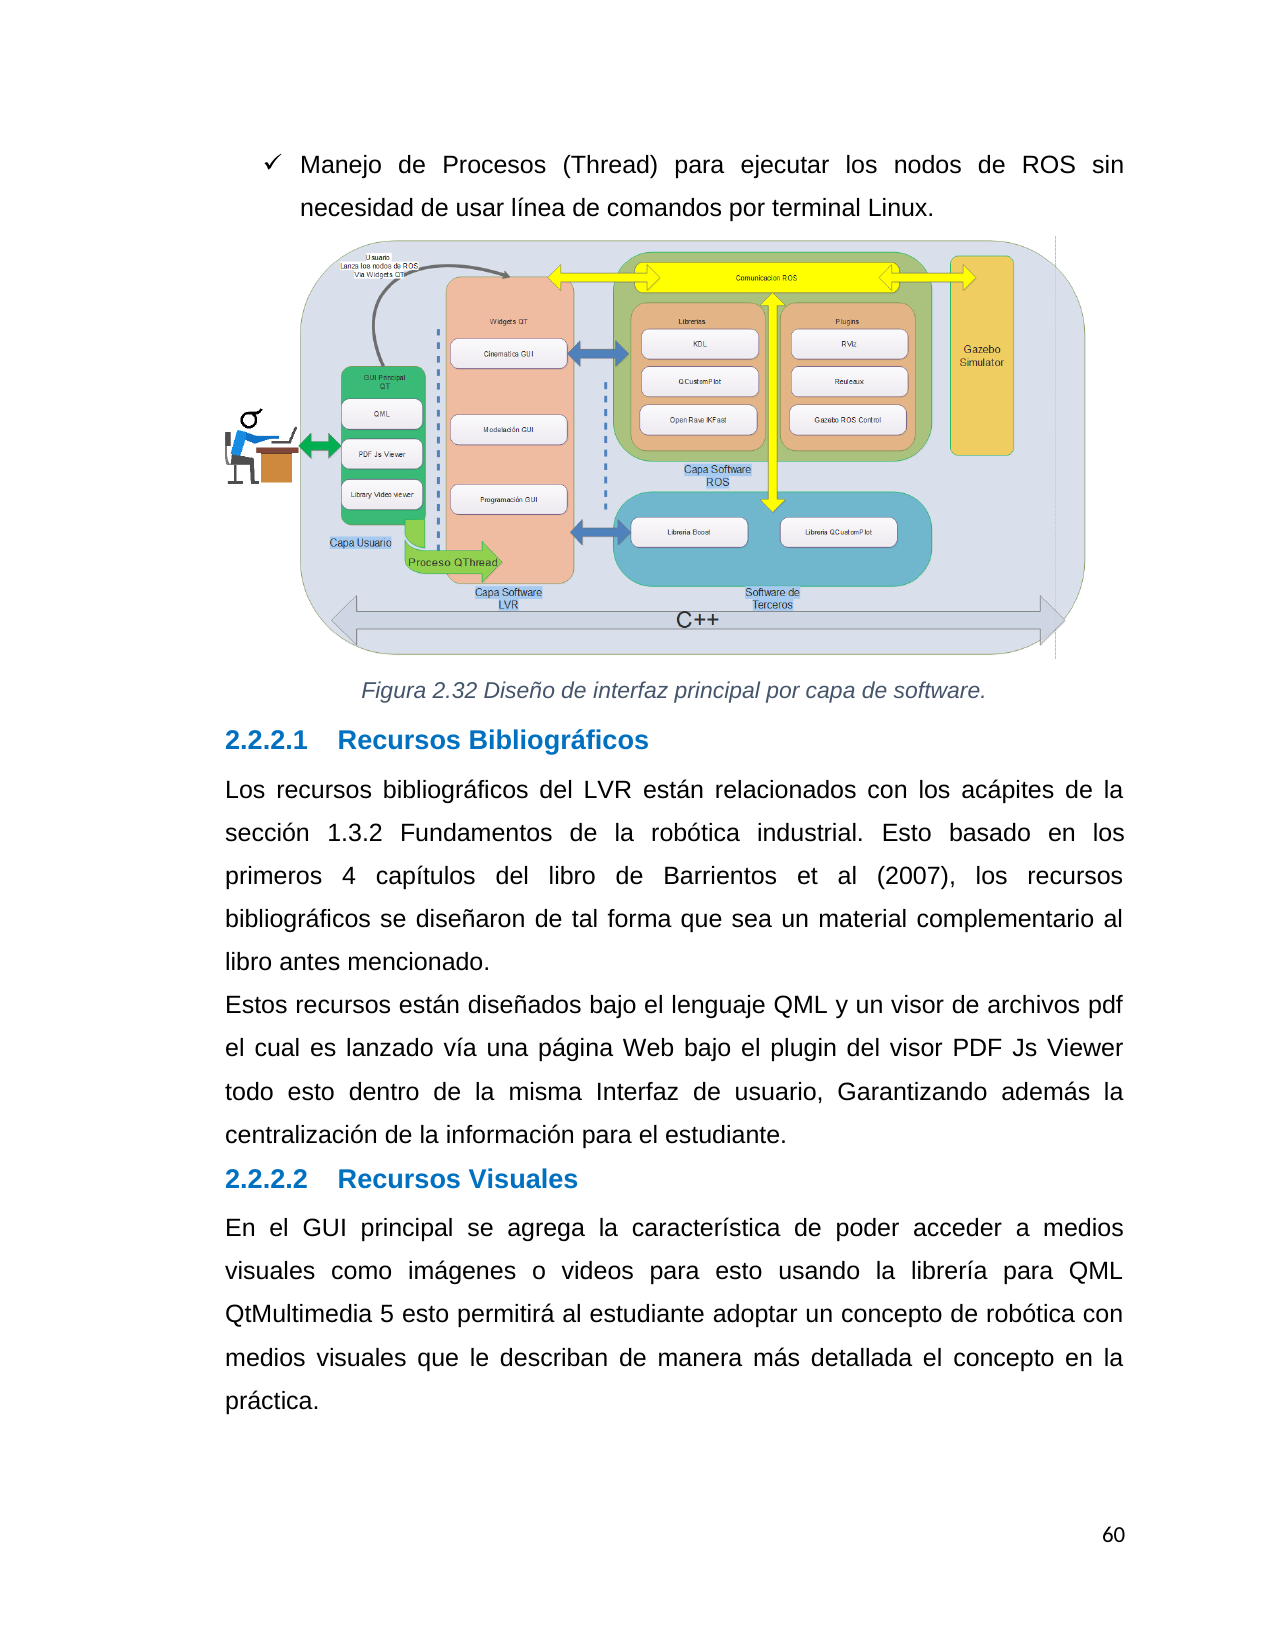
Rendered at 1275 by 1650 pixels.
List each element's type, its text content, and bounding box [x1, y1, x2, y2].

list Manejo de Procesos (Thread) para ejecutar los nodos de ROS sin necesidad de usar línea de comandos por terminal Linux. [262, 150, 1125, 222]
text En el GUI principal se agrega la característica de poder acceder a medios visuales como imágenes o videos para esto usando la librería para QML QtMultimedia 5 esto permitirá al estudiante adoptar un concepto de robótica con medios visuales que le describan de manera más detallada el concepto en la práctica. [225, 1213, 1125, 1414]
text Figura 2.32 Diseño de interfaz principal por capa de software. [225, 677, 1125, 703]
text Los recursos bibliográficos del LVR están relacionados con los acápites de la sección 1.3.2 Fundamentos de la robótica industrial. Esto basado en los primeros 4 capítulos del libro de Barrientos et al (2007), los recursos bibliográficos se diseñaron de tal forma que sea un material complementario al libro antes mencionado. [225, 775, 1125, 976]
picture [225, 236, 1088, 659]
text Estos recursos están diseñados bajo el lenguaje QML y un visor de archivos pdf el cual es lanzado vía una página Web bajo el plugin del visor PDF Js Viewer todo esto dentro de la misma Interfaz de usuario, Garantizando además la centralización de la información para el estudiante. [225, 990, 1125, 1148]
list Recursos Bibliográficos [225, 724, 1125, 756]
list Recursos Visuales [225, 1163, 1125, 1194]
